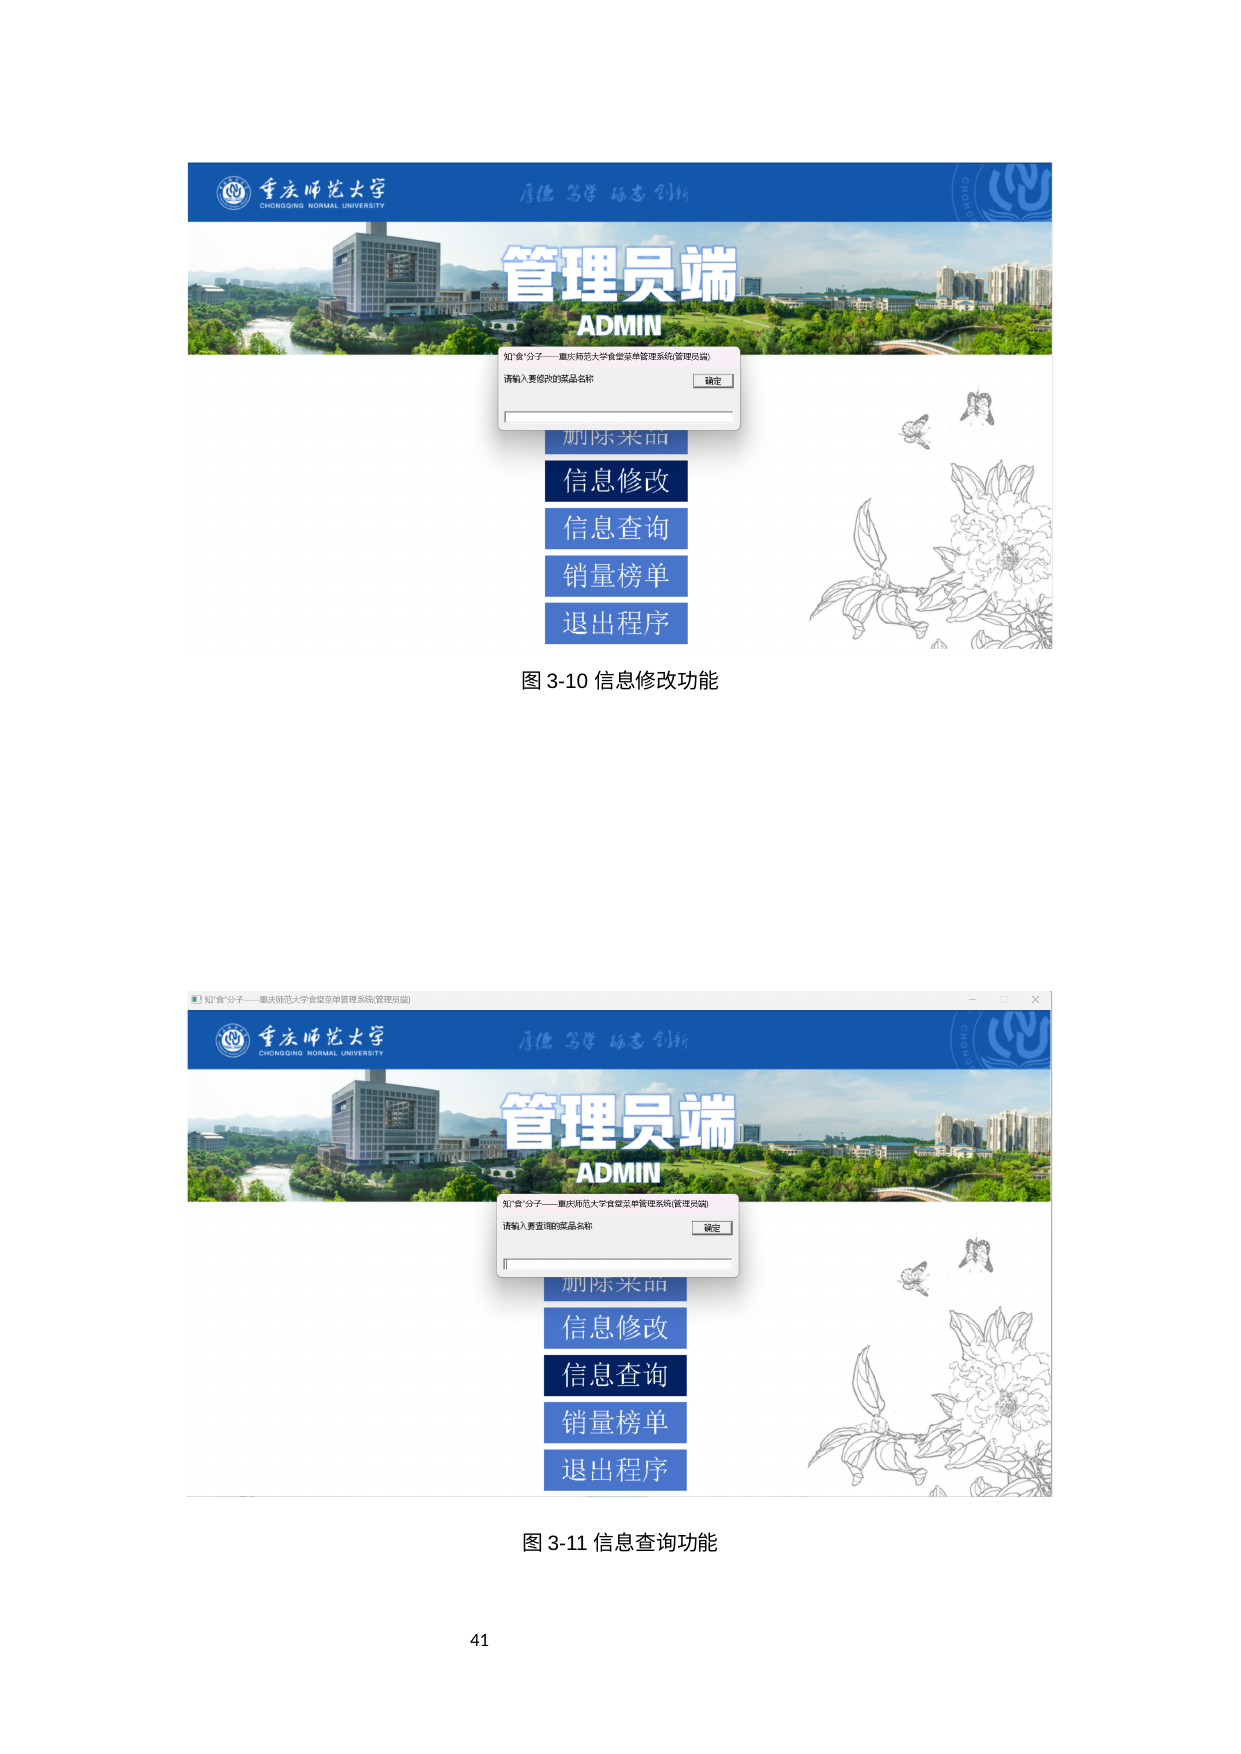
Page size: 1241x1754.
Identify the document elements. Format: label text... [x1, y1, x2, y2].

picture [187, 991, 1053, 1497]
list 图 3-11 信息查询功能 [187, 1525, 1053, 1557]
picture [187, 162, 1053, 649]
list 图3-10 信息修改功能 [187, 663, 1053, 695]
